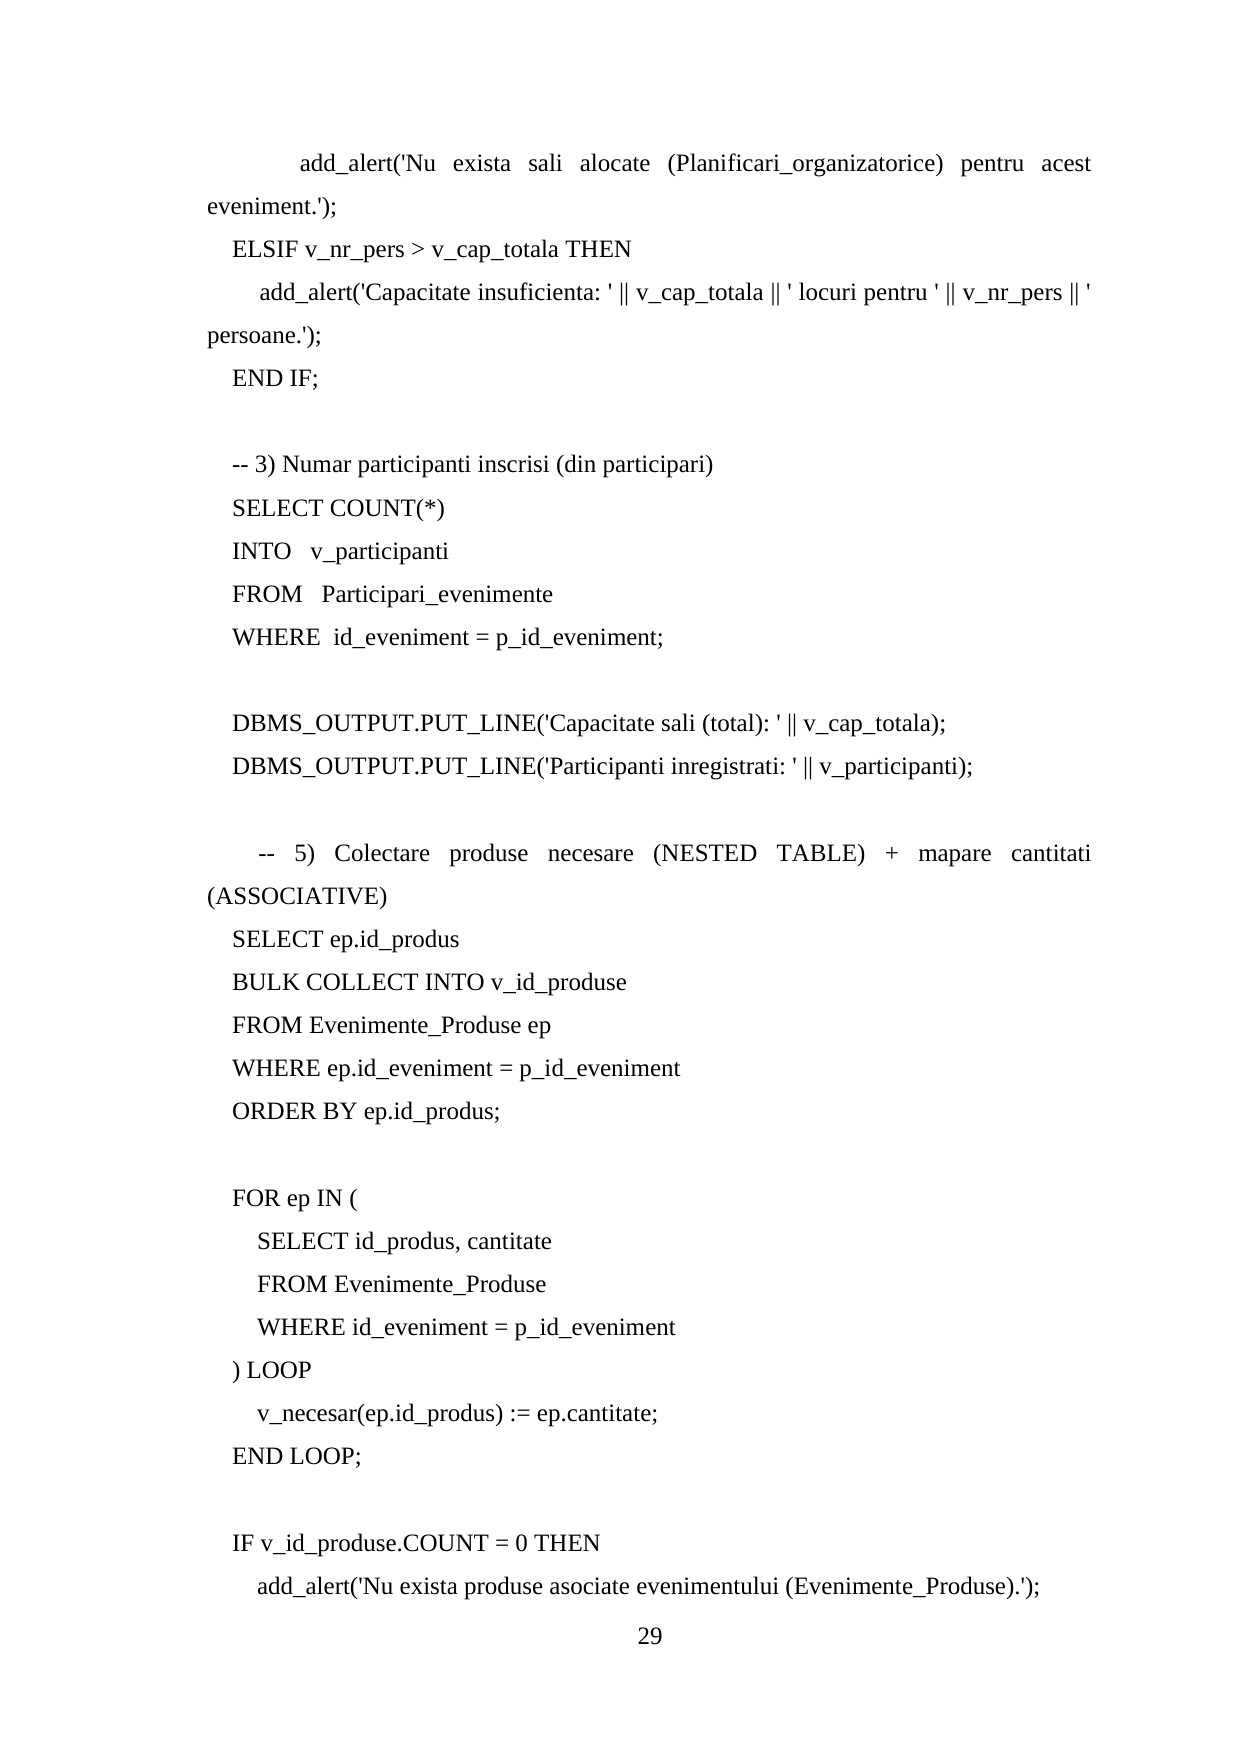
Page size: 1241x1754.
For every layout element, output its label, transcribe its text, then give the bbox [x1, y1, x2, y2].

text SELECT COUNT(*) [207, 493, 1092, 521]
text FROM Evenimente_Produse [207, 1269, 1092, 1298]
text -- 5) Colectare produse necesare (NESTED TABLE) + mapare cantitati (ASSOCIATIVE) [207, 838, 1092, 909]
text WHERE id_eveniment = p_id_eveniment; [207, 622, 1092, 651]
text DBMS_OUTPUT.PUT_LINE('Capacitate sali (total): ' || v_cap_totala); [207, 708, 1092, 737]
text ELSIF v_nr_pers > v_cap_totala THEN [207, 234, 1092, 263]
text WHERE ep.id_eveniment = p_id_eveniment [207, 1053, 1092, 1082]
text SELECT ep.id_produs [207, 924, 1092, 953]
text add_alert('Nu exista produse asociate evenimentului (Evenimente_Produse).'); [207, 1571, 1092, 1599]
text FROM Participari_evenimente [207, 579, 1092, 608]
text WHERE id_eveniment = p_id_eveniment [207, 1312, 1092, 1341]
text ORDER BY ep.id_produs; [207, 1096, 1092, 1125]
text ) LOOP [207, 1355, 1092, 1384]
text add_alert('Capacitate insuficienta: ' || v_cap_totala || ' locuri pentru ' || v_nr_pers || ' persoane.'); [207, 277, 1092, 349]
text FROM Evenimente_Produse ep [207, 1010, 1092, 1039]
text INTO v_participanti [207, 536, 1092, 564]
text END LOOP; [207, 1441, 1092, 1470]
text add_alert('Nu exista sali alocate (Planificari_organizatorice) pentru acest eveniment.'); [207, 148, 1092, 219]
text SELECT id_produs, cantitate [207, 1226, 1092, 1254]
text v_necesar(ep.id_produs) := ep.cantitate; [207, 1398, 1092, 1427]
text -- 3) Numar participanti inscrisi (din participari) [207, 449, 1092, 478]
text IF v_id_produse.COUNT = 0 THEN [207, 1528, 1092, 1556]
text FOR ep IN ( [207, 1183, 1092, 1211]
text DBMS_OUTPUT.PUT_LINE('Participanti inregistrati: ' || v_participanti); [207, 751, 1092, 780]
text BULK COLLECT INTO v_id_produse [207, 967, 1092, 996]
text END IF; [207, 363, 1092, 392]
